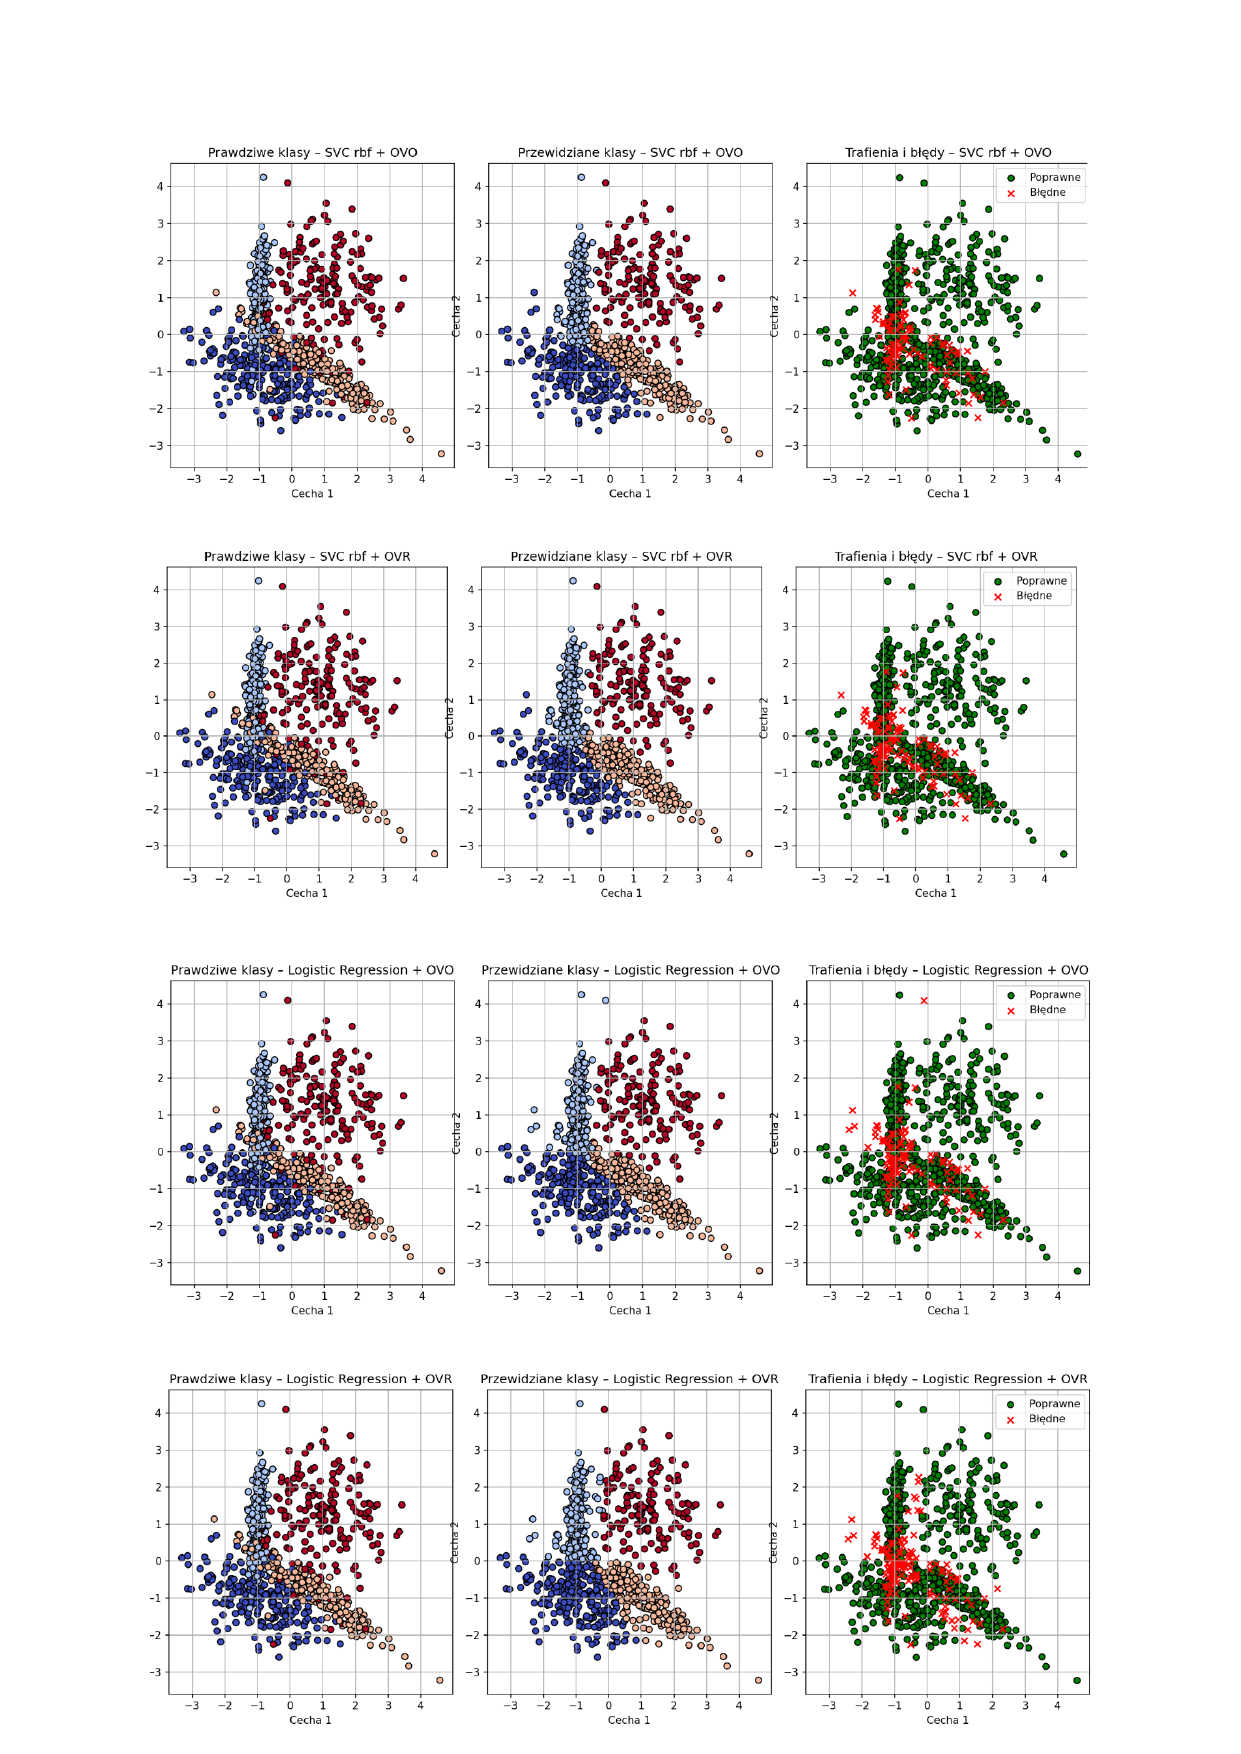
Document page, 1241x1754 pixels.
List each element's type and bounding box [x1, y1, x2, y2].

picture [147, 145, 1088, 502]
picture [150, 957, 1091, 1324]
picture [150, 1370, 1091, 1727]
picture [138, 545, 1079, 902]
